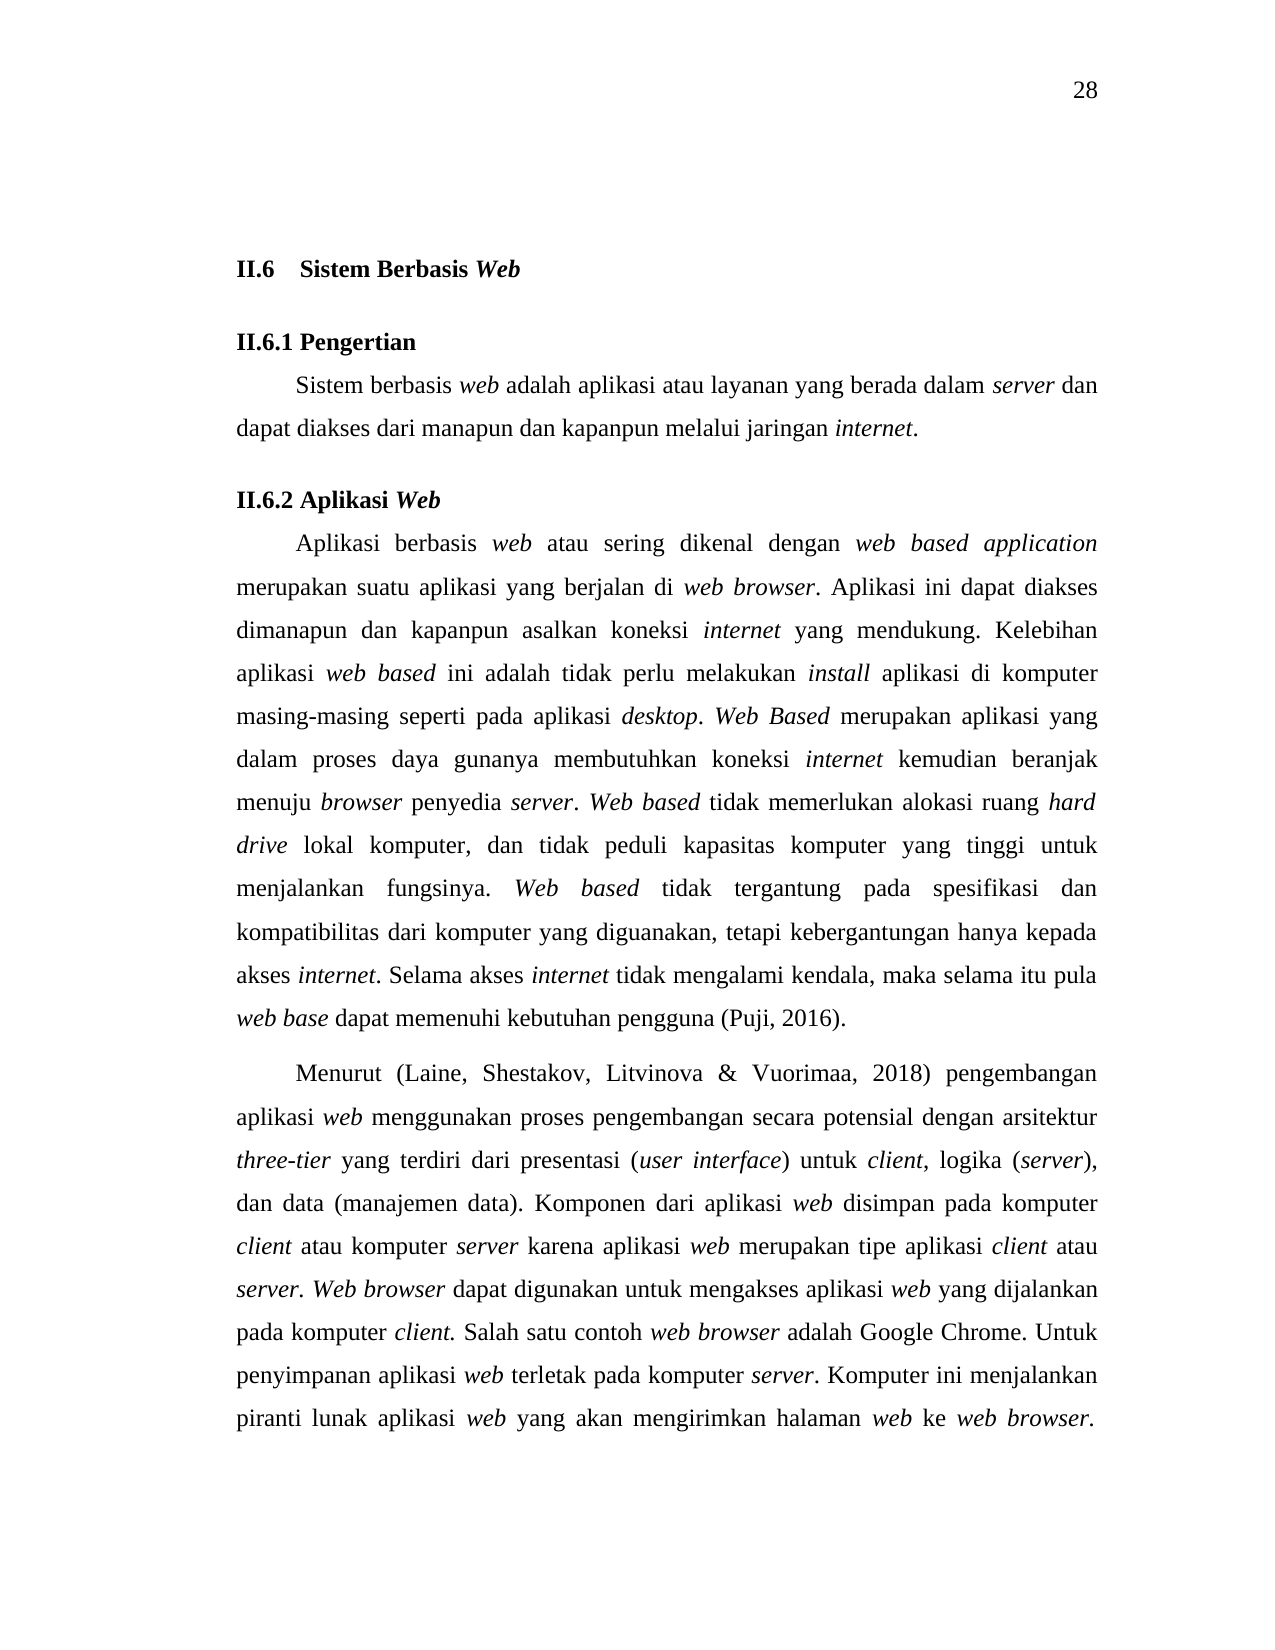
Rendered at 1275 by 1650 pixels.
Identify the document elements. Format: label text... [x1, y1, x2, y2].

subtitle Sistem Berbasis Web [236, 254, 1098, 283]
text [236, 1058, 1098, 1432]
text Sistem berbasis web adalah aplikasi atau layanan yang berada dalam server dan dapat diakses dari manapun dan kapanpun melalui jaringan internet. [236, 370, 1098, 442]
text Aplikasi berbasis web atau sering dikenal dengan web based application merupakan suatu aplikasi yang berjalan di web browser. Aplikasi ini dapat diakses dimanapun dan kapanpun asalkan koneksi internet yang mendukung. Kelebihan aplikasi web based ini adalah tidak perlu melakukan install aplikasi di komputer masing-masing seperti pada aplikasi desktop. Web Based merupakan aplikasi yang dalam proses daya gunanya membutuhkan koneksi internet kemudian beranjak menuju browser penyedia server. Web based tidak memerlukan alokasi ruang hard drive lokal komputer, dan tidak peduli kapasitas komputer yang tinggi untuk menjalankan fungsinya. Web based tidak tergantung pada spesifikasi dan kompatibilitas dari komputer yang diguanakan, tetapi kebergantungan hanya kepada akses internet. Selama akses internet tidak mengalami kendala, maka selama itu pula web base dapat memenuhi kebutuhan pengguna (Puji, 2016). [236, 528, 1098, 1032]
subtitle Aplikasi Web [236, 485, 1098, 514]
subtitle Pengertian [236, 327, 1098, 356]
